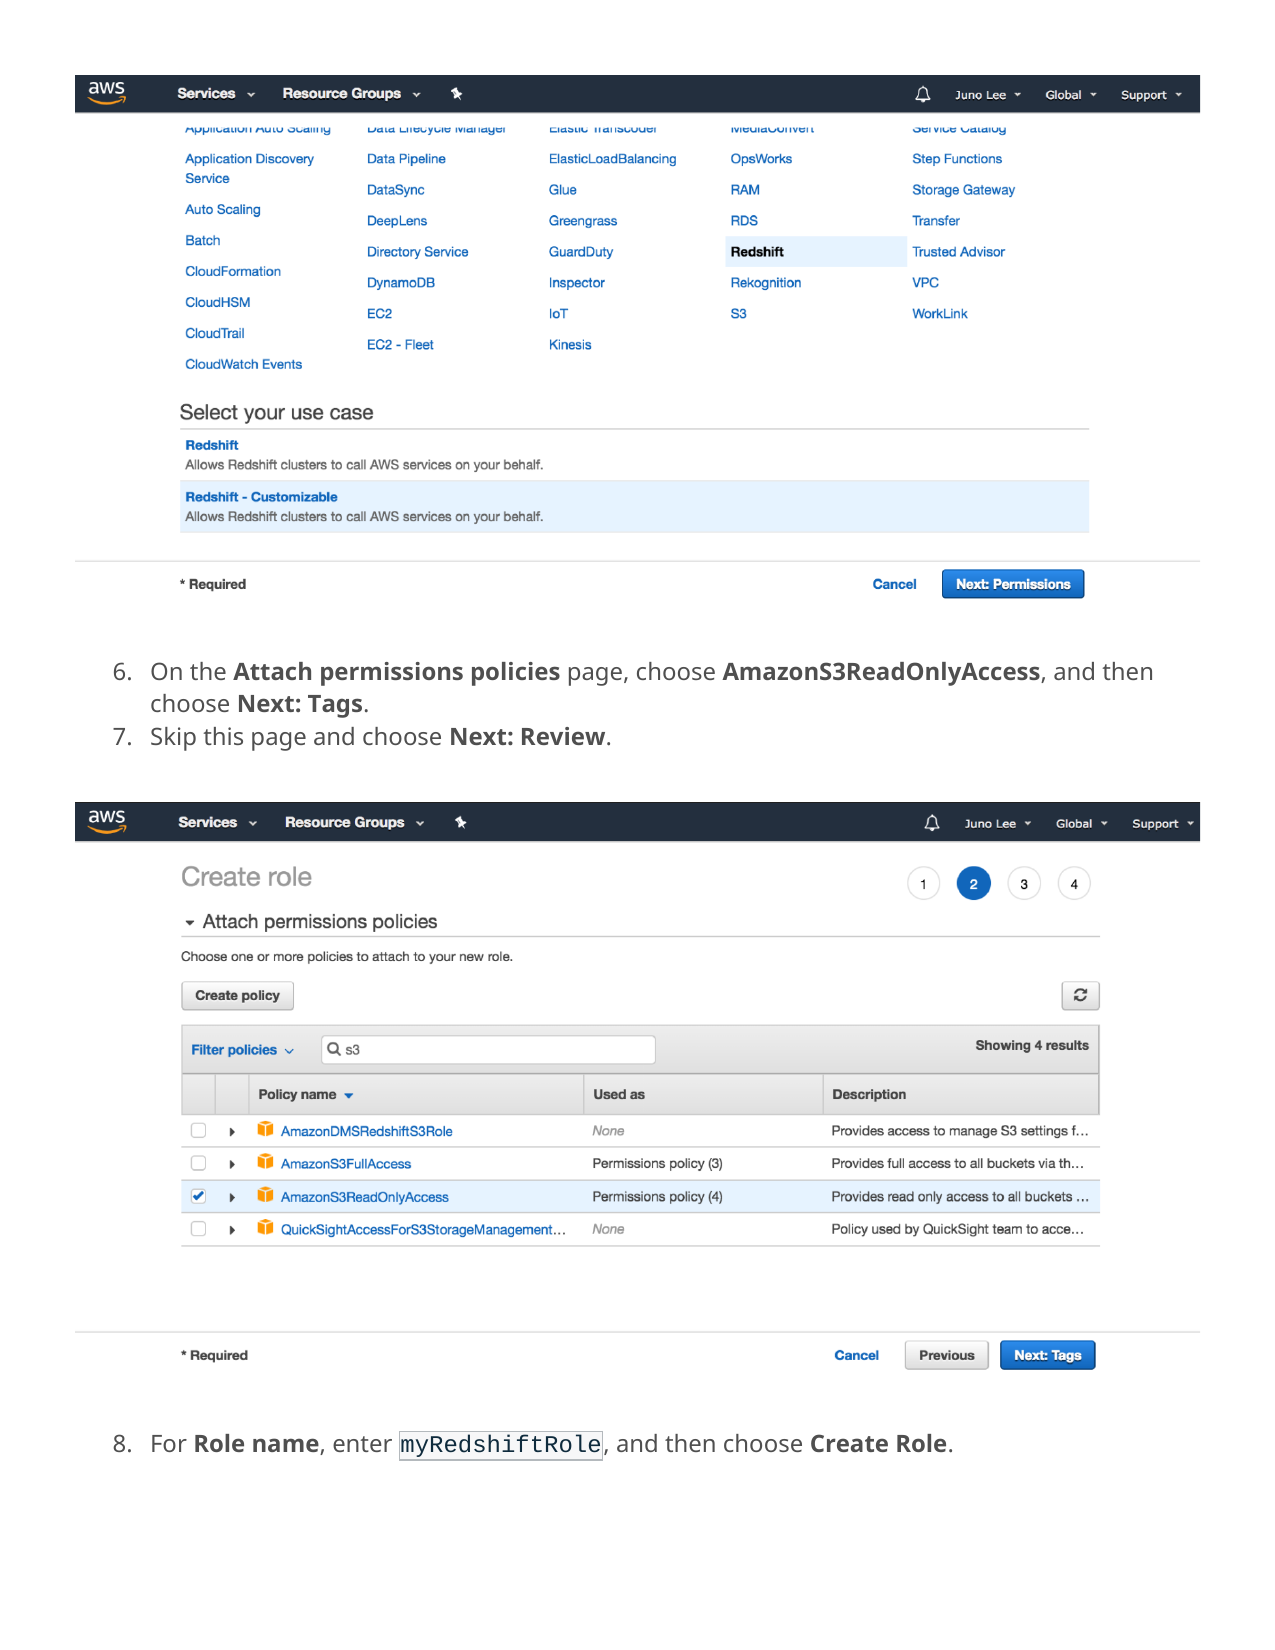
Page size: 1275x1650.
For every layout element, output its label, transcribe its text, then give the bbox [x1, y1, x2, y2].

picture [75, 802, 1200, 1377]
picture [75, 75, 1200, 605]
list On the Attach permissions policies page, choose AmazonS3ReadOnlyAccess, and then choose Next: Tags. [112, 654, 1200, 720]
list Skip this page and choose Next: Review. [112, 720, 1200, 752]
list For Role name, enter myRedshiftRole, and then choose Create Role. [112, 1427, 1200, 1461]
